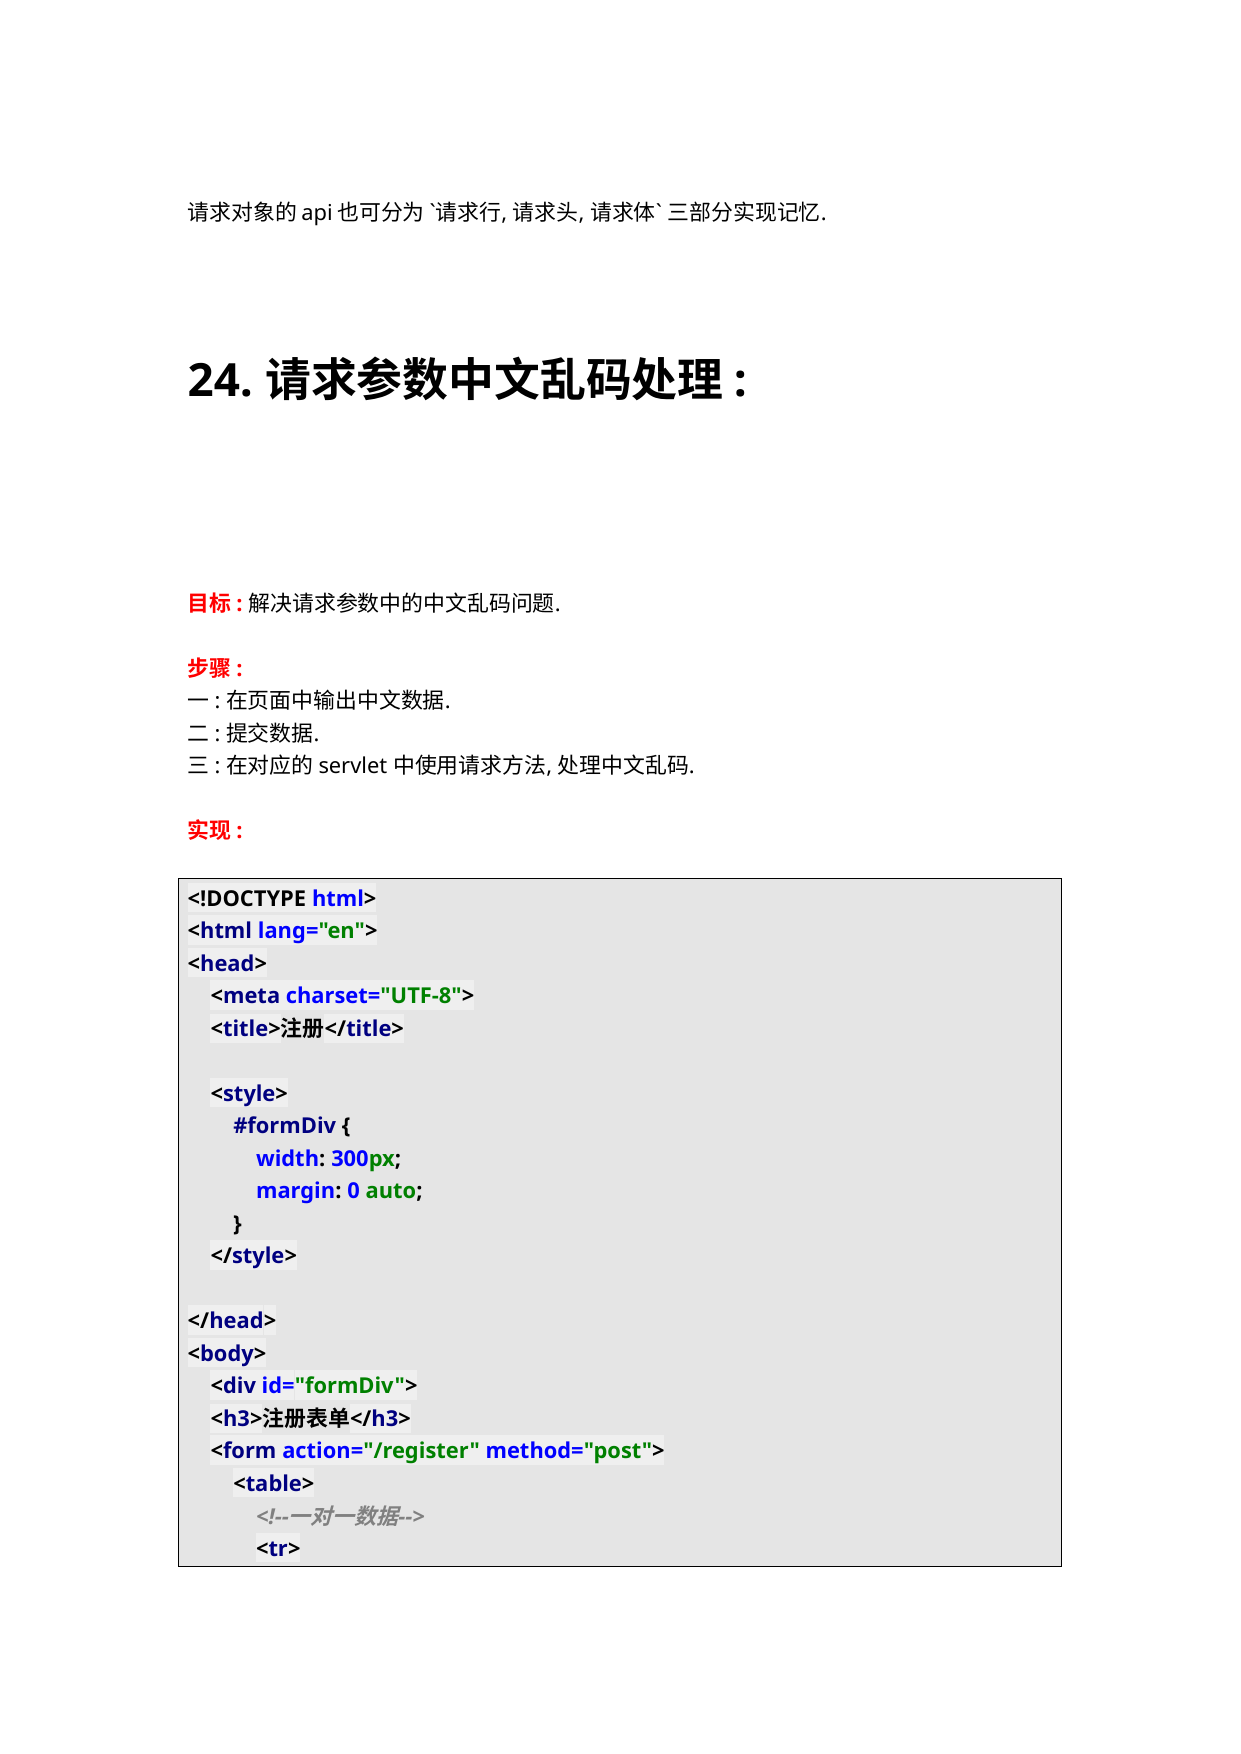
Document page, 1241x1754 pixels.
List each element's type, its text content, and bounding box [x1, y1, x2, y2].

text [179, 879, 1061, 1566]
subtitle 24. 请求参数中文乱码处理 : [187, 327, 1053, 425]
text 实现 : [187, 813, 1053, 846]
text 二 : 提交数据. [187, 716, 1053, 748]
text 一 : 在页面中输出中文数据. [187, 683, 1053, 716]
text 三 : 在对应的 servlet 中使用请求方法, 处理中文乱码. [187, 748, 1053, 781]
text 请求对象的api也可分为 `请求行, 请求头, 请求体` 三部分实现记忆. [187, 194, 1053, 227]
text 目标 : 解决请求参数中的中文乱码问题. [187, 586, 1053, 618]
text 步骤 : [187, 651, 1053, 683]
